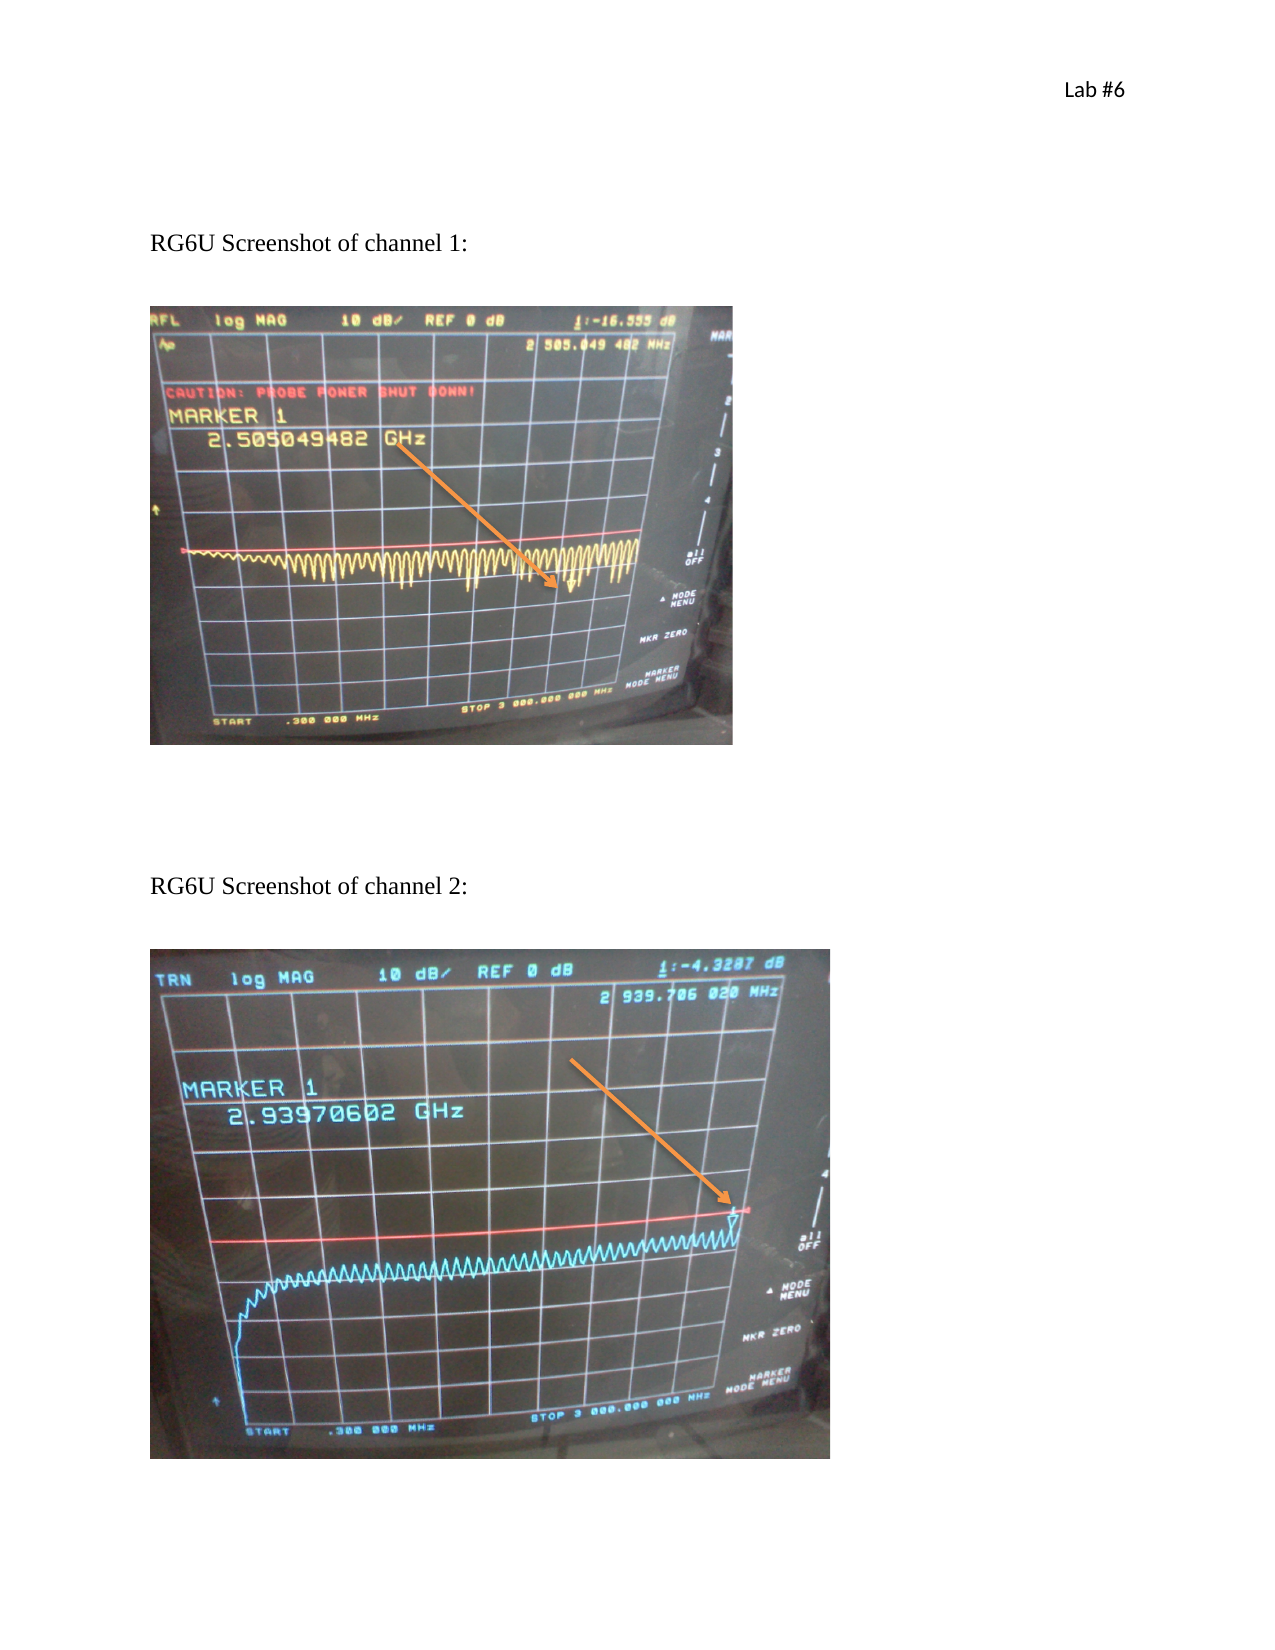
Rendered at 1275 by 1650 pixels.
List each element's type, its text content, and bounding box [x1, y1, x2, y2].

picture [150, 949, 831, 1459]
text RG6U Screenshot of channel 2: [150, 871, 1125, 900]
picture [150, 306, 733, 745]
text RG6U Screenshot of channel 1: [150, 228, 1125, 257]
